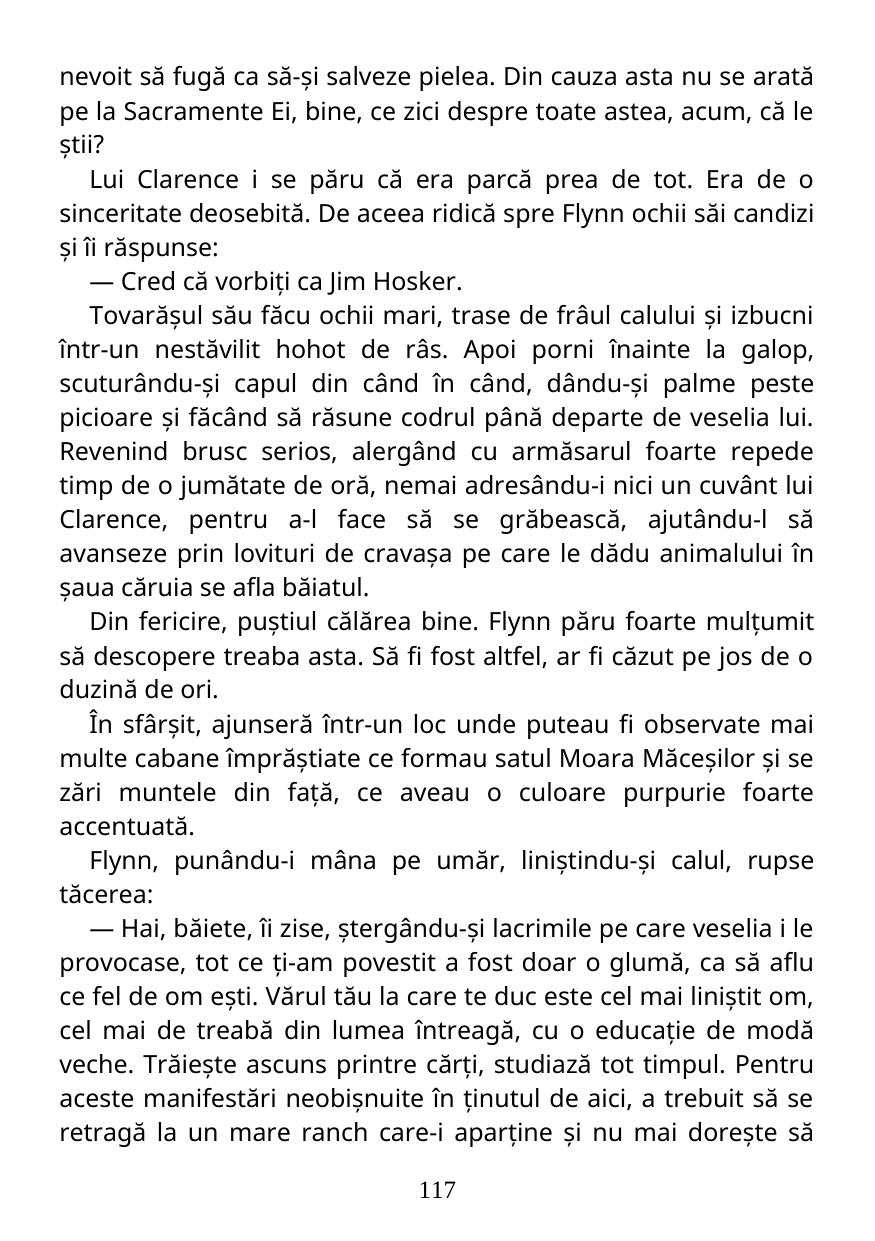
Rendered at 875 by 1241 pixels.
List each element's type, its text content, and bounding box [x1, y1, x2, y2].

text Flynn, punându-i mâna pe umăr, liniştindu-şi calul, rupse tăcerea: [59, 842, 815, 911]
text Tovarăşul său făcu ochii mari, trase de frâul calului şi izbucni într-un nestăvilit hohot de râs. Apoi porni înainte la galop, scuturându-şi capul din când în când, dându-şi palme peste picioare şi făcând să răsune codrul până departe de veselia lui. Revenind brusc serios, alergând cu armăsarul foarte repede timp de o jumătate de oră, nemai adresându-i nici un cuvânt lui Clarence, pentru a-l face să se grăbească, ajutându-l să avanseze prin lovituri de cravaşa pe care le dădu animalului în şaua căruia se afla băiatul. [59, 297, 815, 604]
text — Cred că vorbiţi ca Jim Hosker. [59, 263, 815, 297]
text În sfârşit, ajunseră într-un loc unde puteau fi observate mai multe cabane împrăştiate ce formau satul Moara Măceşilor şi se zări muntele din faţă, ce aveau o culoare purpurie foarte accentuată. [59, 706, 815, 842]
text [59, 911, 815, 1149]
text Lui Clarence i se păru că era parcă prea de tot. Era de o sinceritate deosebită. De aceea ridică spre Flynn ochii săi candizi şi îi răspunse: [59, 161, 815, 263]
text Din fericire, puştiul călărea bine. Flynn păru foarte mulţumit să descopere treaba asta. Să fi fost altfel, ar fi căzut pe jos de o duzină de ori. [59, 604, 815, 706]
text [59, 59, 815, 161]
